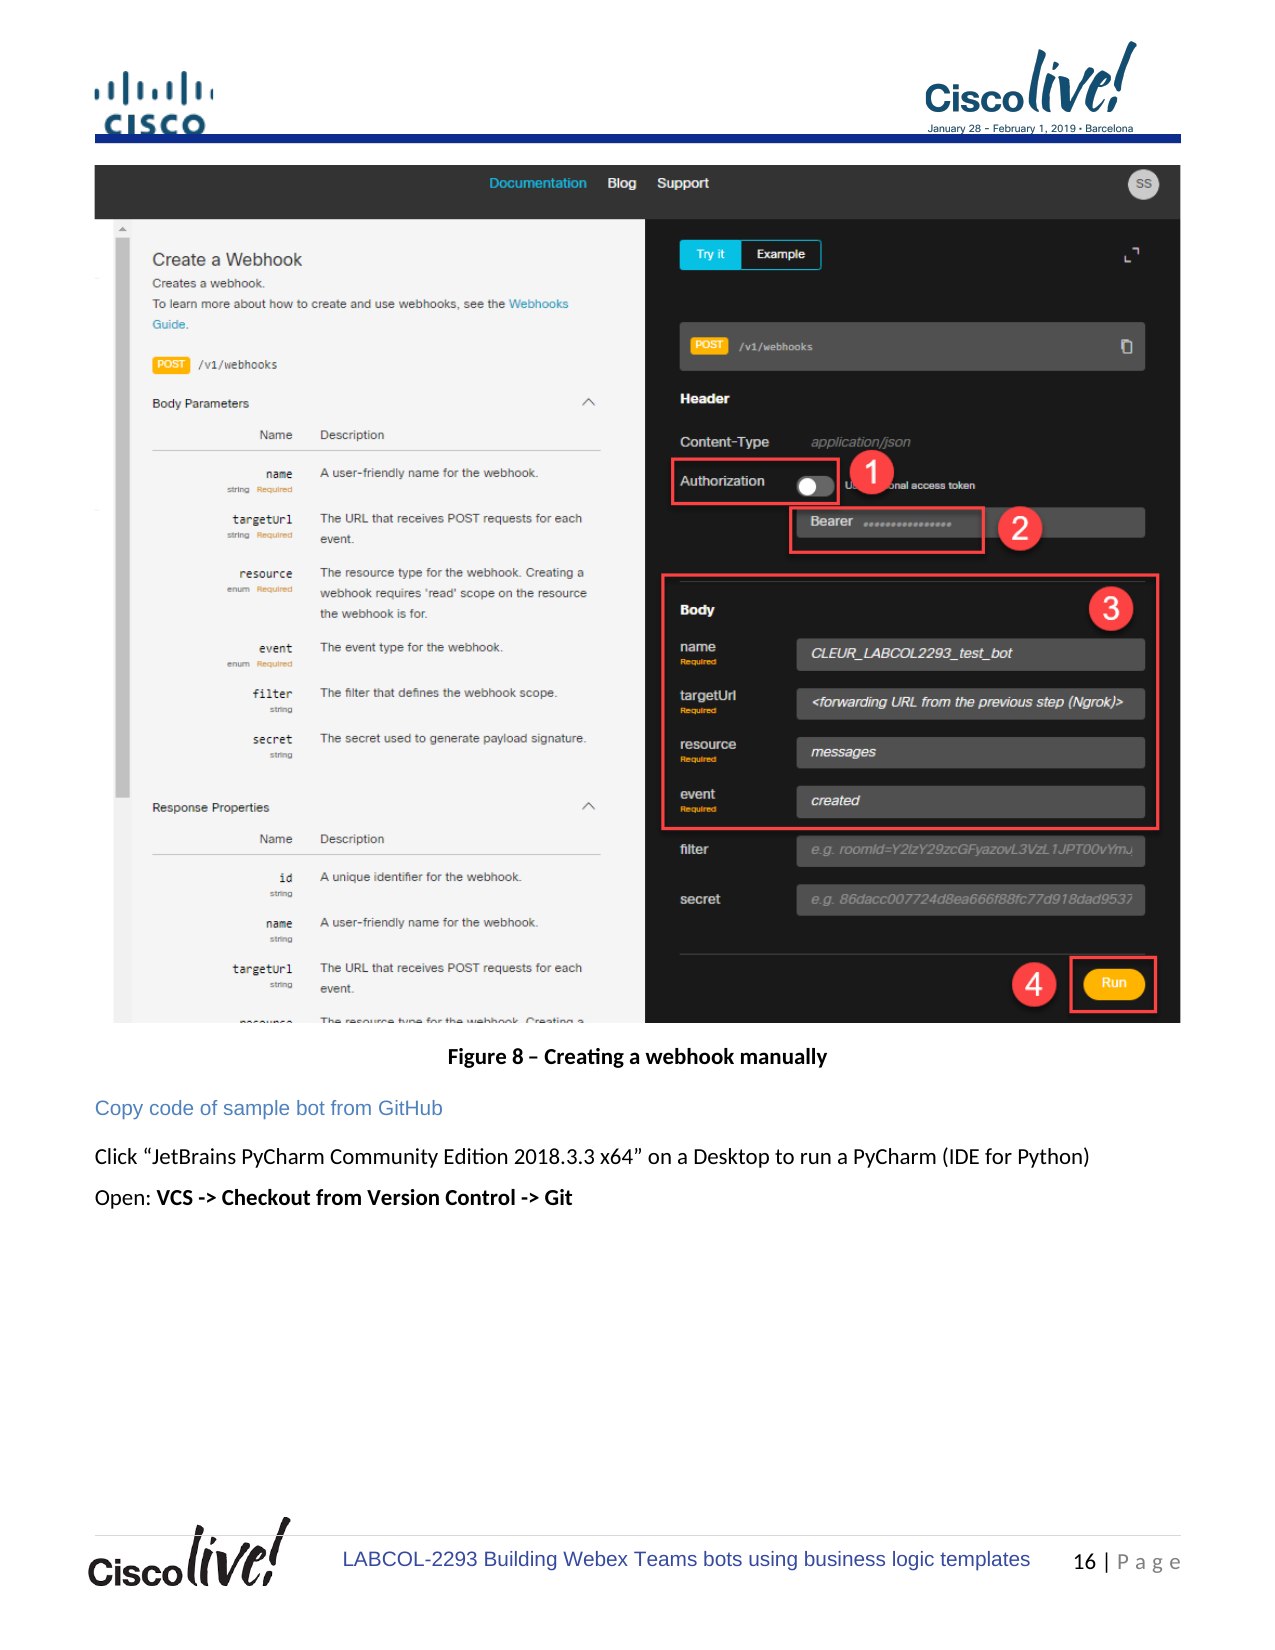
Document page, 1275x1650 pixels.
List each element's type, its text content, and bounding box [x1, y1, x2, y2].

picture [94, 165, 1181, 1023]
picture [88, 1517, 291, 1588]
text Click “JetBrains PyCharm Community Edition 2018.3.3 x64” on a Desktop to run a PyCharm (IDE for Python) [94, 1141, 1181, 1170]
text Figure 8 ̶ Creating a webhook manually [94, 1042, 1181, 1070]
text Open: VCS -> Checkout from Version Control -> Git [94, 1182, 1181, 1211]
text Copy code of sample bot from GitHub [94, 1091, 1181, 1120]
